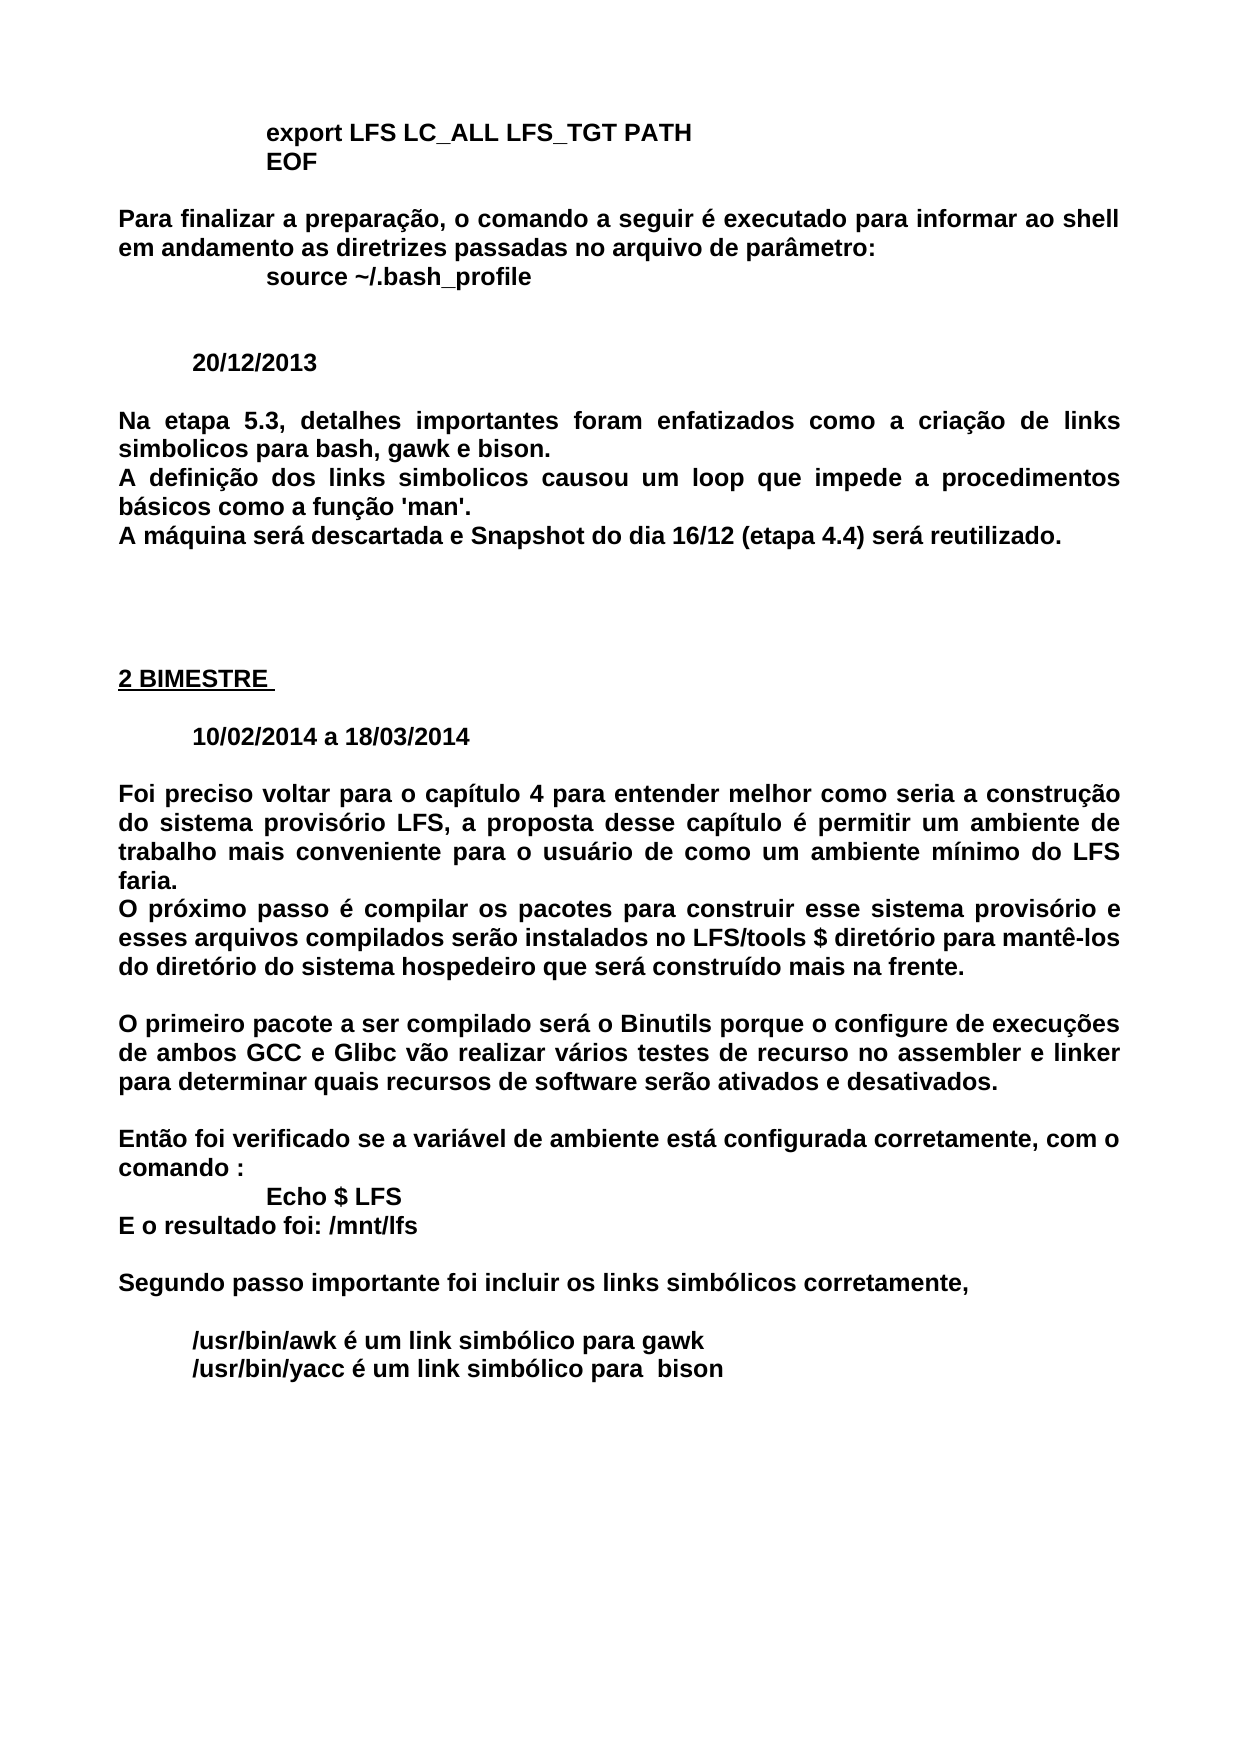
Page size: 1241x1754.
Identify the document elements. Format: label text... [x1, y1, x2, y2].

text Na etapa 5.3, detalhes importantes foram enfatizados como a criação de links simbolicos para bash, gawk e bison. [118, 406, 1122, 463]
text /usr/bin/awk é um link simbólico para gawk [118, 1326, 1122, 1354]
text O primeiro pacote a ser compilado será o Binutils porque o configure de execuções de ambos GCC e Glibc vão realizar vários testes de recurso no assembler e linker para determinar quais recursos de software serão ativados e desativados. [118, 1009, 1122, 1096]
text Então foi verificado se a variável de ambiente está configurada corretamente, com o comando : [118, 1124, 1122, 1182]
text source ~/.bash_profile [118, 262, 1122, 291]
text EOF [118, 147, 1122, 176]
text 2 BIMESTRE [118, 664, 1122, 693]
text A máquina será descartada e Snapshot do dia 16/12 (etapa 4.4) será reutilizado. [118, 521, 1122, 549]
text O próximo passo é compilar os pacotes para construir esse sistema provisório e esses arquivos compilados serão instalados no LFS/tools $ diretório para mantê-los do diretório do sistema hospedeiro que será construído mais na frente. [118, 894, 1122, 981]
text Echo $ LFS [118, 1182, 1122, 1211]
text Para finalizar a preparação, o comando a seguir é executado para informar ao shell em andamento as diretrizes passadas no arquivo de parâmetro: [118, 204, 1122, 262]
text 20/12/2013 [118, 348, 1122, 377]
text 10/02/2014 a 18/03/2014 [118, 722, 1122, 751]
text Foi preciso voltar para o capítulo 4 para entender melhor como seria a construção do sistema provisório LFS, a proposta desse capítulo é permitir um ambiente de trabalho mais conveniente para o usuário de como um ambiente mínimo do LFS faria. [118, 779, 1122, 894]
text Segundo passo importante foi incluir os links simbólicos corretamente, [118, 1268, 1122, 1297]
text E o resultado foi: /mnt/lfs [118, 1211, 1122, 1239]
text export LFS LC_ALL LFS_TGT PATH [118, 118, 1122, 147]
text A definição dos links simbolicos causou um loop que impede a procedimentos básicos como a função 'man'. [118, 463, 1122, 521]
text /usr/bin/yacc é um link simbólico para bison [118, 1354, 1122, 1383]
